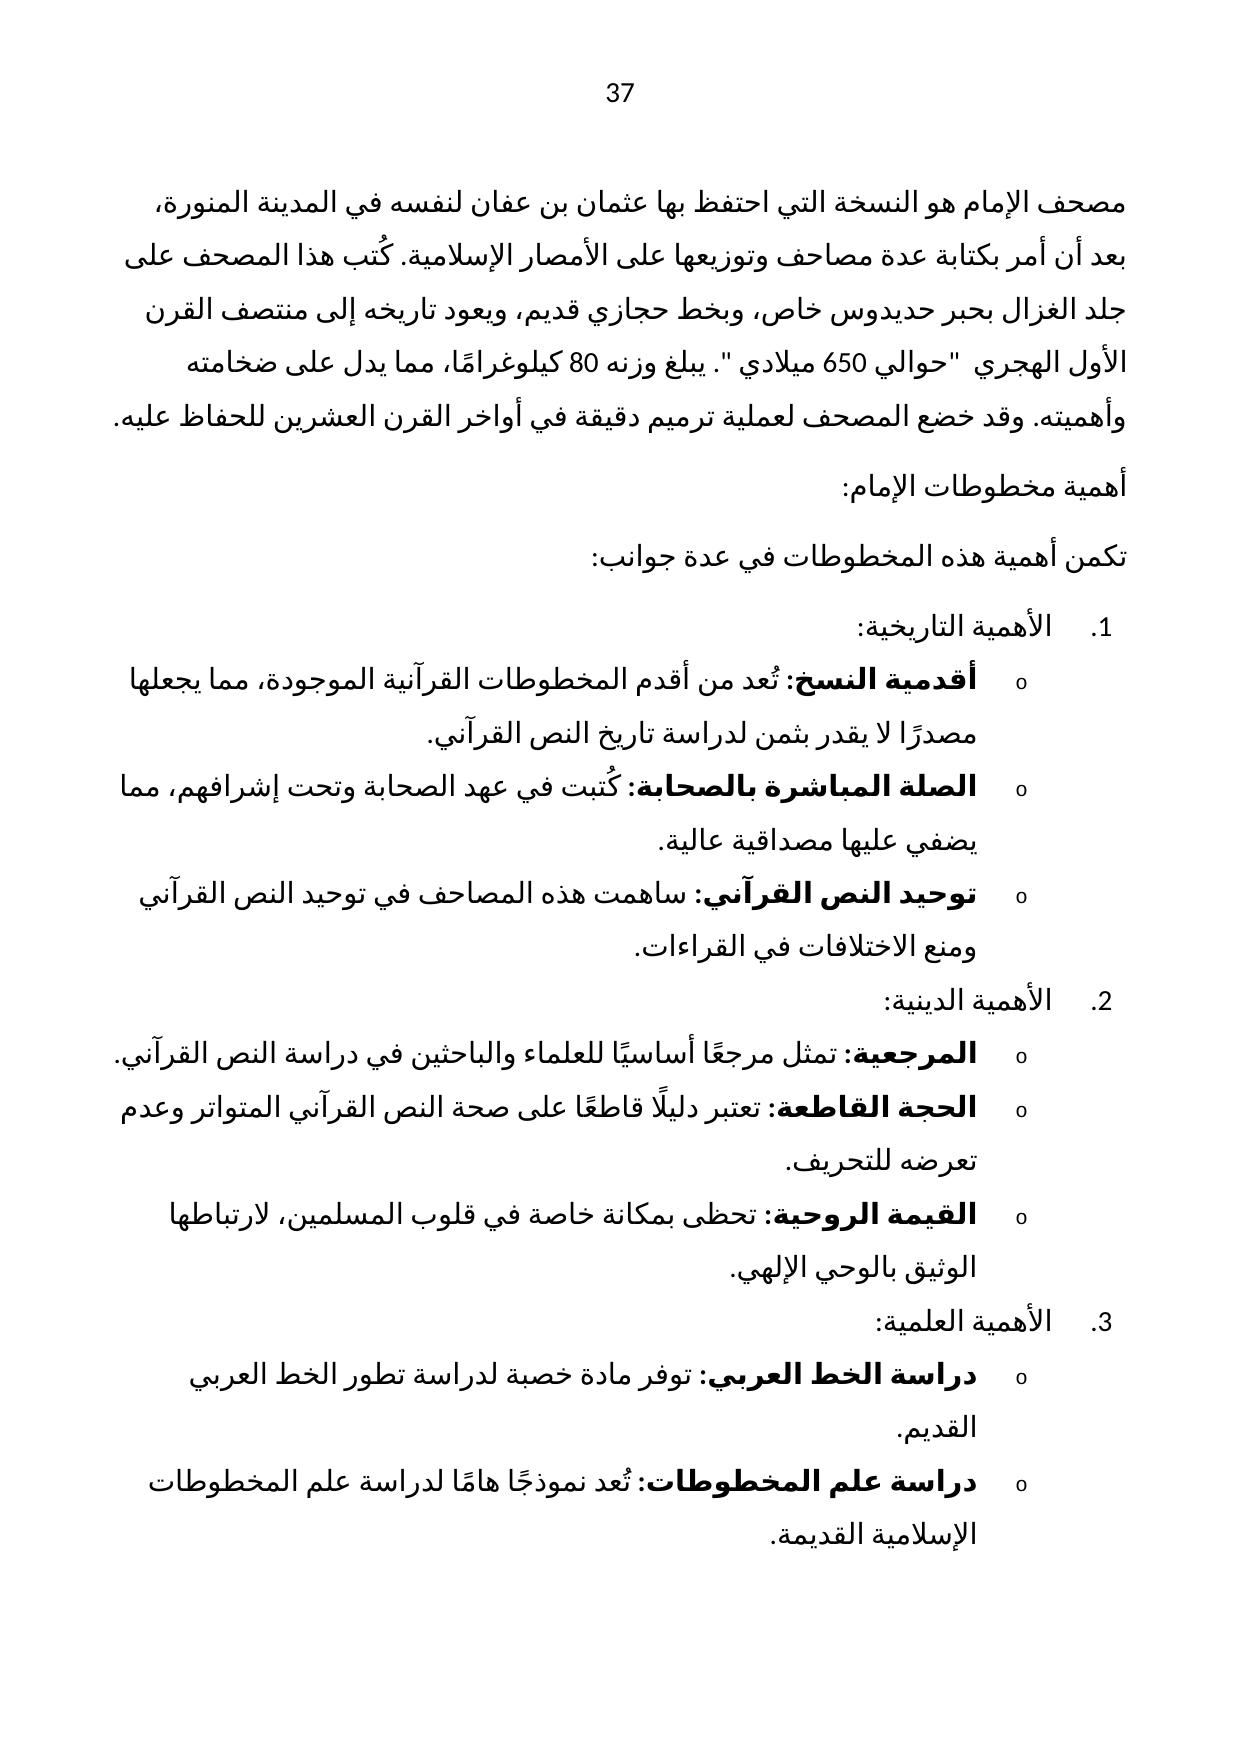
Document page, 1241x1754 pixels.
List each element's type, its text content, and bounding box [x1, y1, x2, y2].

list توحيد النص القرآني: ساهمت هذه المصاحف في توحيد النص القرآني ومنع الاختلافات في القراءات. [112, 875, 1015, 964]
text مصحف الإمام هو النسخة التي احتفظ بها عثمان بن عفان لنفسه في المدينة المنورة، بعد أن أمر بكتابة عدة مصاحف وتوزيعها على الأمصار الإسلامية. كُتب هذا المصحف على جلد الغزال بحبر حديدوس خاص، وبخط حجازي قديم، ويعود تاريخه إلى منتصف القرن الأول الهجري "حوالي 650 ميلادي ". يبلغ وزنه 80 كيلوغرامًا، مما يدل على ضخامته وأهميته. وقد خضع المصحف لعملية ترميم دقيقة في أواخر القرن العشرين للحفاظ عليه. [112, 184, 1128, 433]
list الأهمية التاريخية: [112, 608, 1090, 643]
list الأهمية العلمية: [112, 1303, 1090, 1338]
list دراسة الخط العربي: توفر مادة خصبة لدراسة تطور الخط العربي القديم. [112, 1356, 1015, 1445]
text أهمية مخطوطات الإمام: [112, 468, 1128, 503]
list الصلة المباشرة بالصحابة: كُتبت في عهد الصحابة وتحت إشرافهم، مما يضفي عليها مصداقية عالية. [112, 768, 1015, 857]
list أقدمية النسخ: تُعد من أقدم المخطوطات القرآنية الموجودة، مما يجعلها مصدرًا لا يقدر بثمن لدراسة تاريخ النص القرآني. [112, 661, 1015, 750]
list الحجة القاطعة: تعتبر دليلًا قاطعًا على صحة النص القرآني المتواتر وعدم تعرضه للتحريف. [112, 1089, 1015, 1178]
text تكمن أهمية هذه المخطوطات في عدة جوانب: [112, 538, 1128, 573]
list الأهمية الدينية: [112, 982, 1090, 1018]
list المرجعية: تمثل مرجعًا أساسيًا للعلماء والباحثين في دراسة النص القرآني. [112, 1035, 1015, 1071]
list دراسة علم المخطوطات: تُعد نموذجًا هامًا لدراسة علم المخطوطات الإسلامية القديمة. [112, 1463, 1015, 1552]
list القيمة الروحية: تحظى بمكانة خاصة في قلوب المسلمين، لارتباطها الوثيق بالوحي الإلهي. [112, 1196, 1015, 1285]
